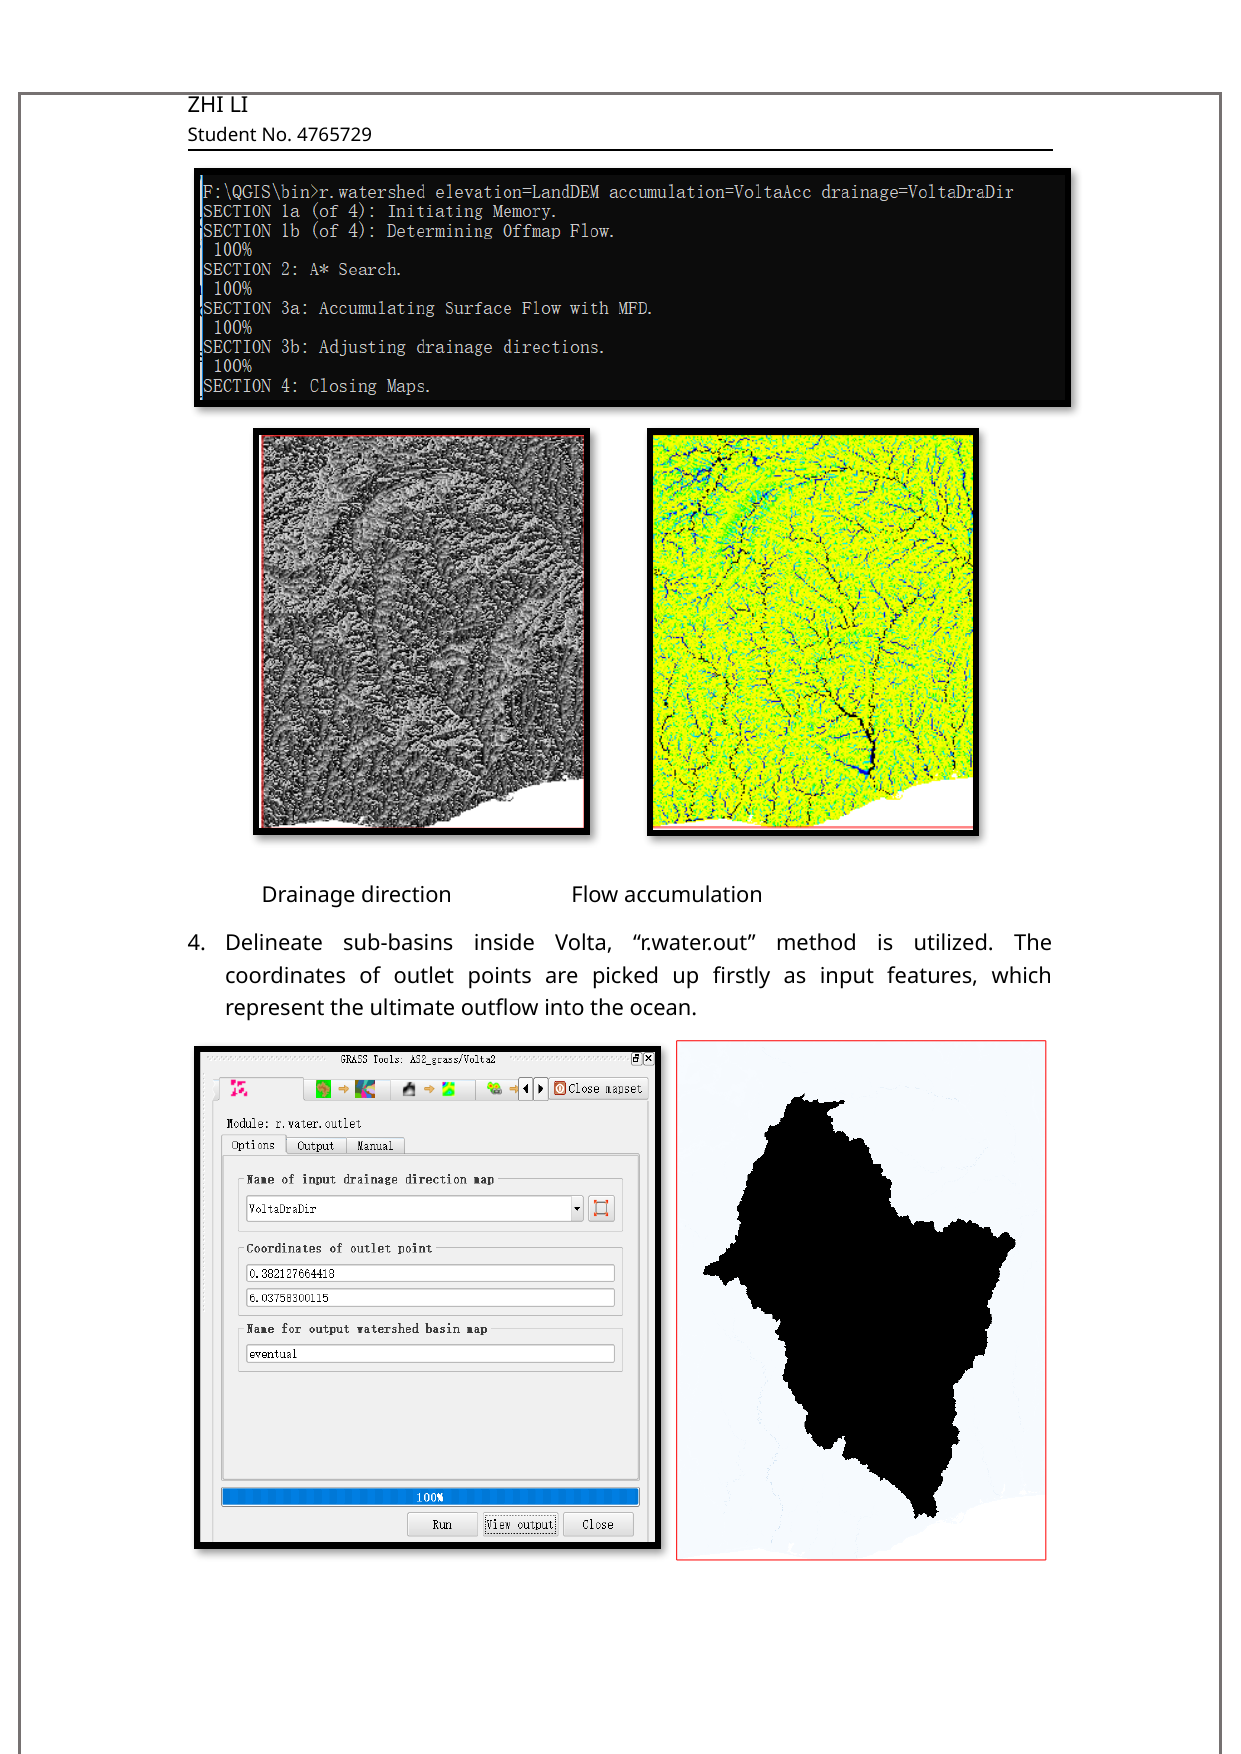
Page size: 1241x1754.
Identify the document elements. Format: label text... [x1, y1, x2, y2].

list Delineate sub-basins inside Volta, “r.water.out” method is utilized. The coordinates of outlet points are picked up firstly as input features, which represent the ultimate outflow into the ocean. [187, 926, 1053, 1023]
picture [200, 1052, 655, 1542]
picture [653, 435, 973, 830]
picture [259, 435, 584, 828]
picture [675, 1040, 1048, 1565]
picture [200, 175, 1065, 400]
text Drainage direction Flow accumulation [187, 877, 1053, 910]
